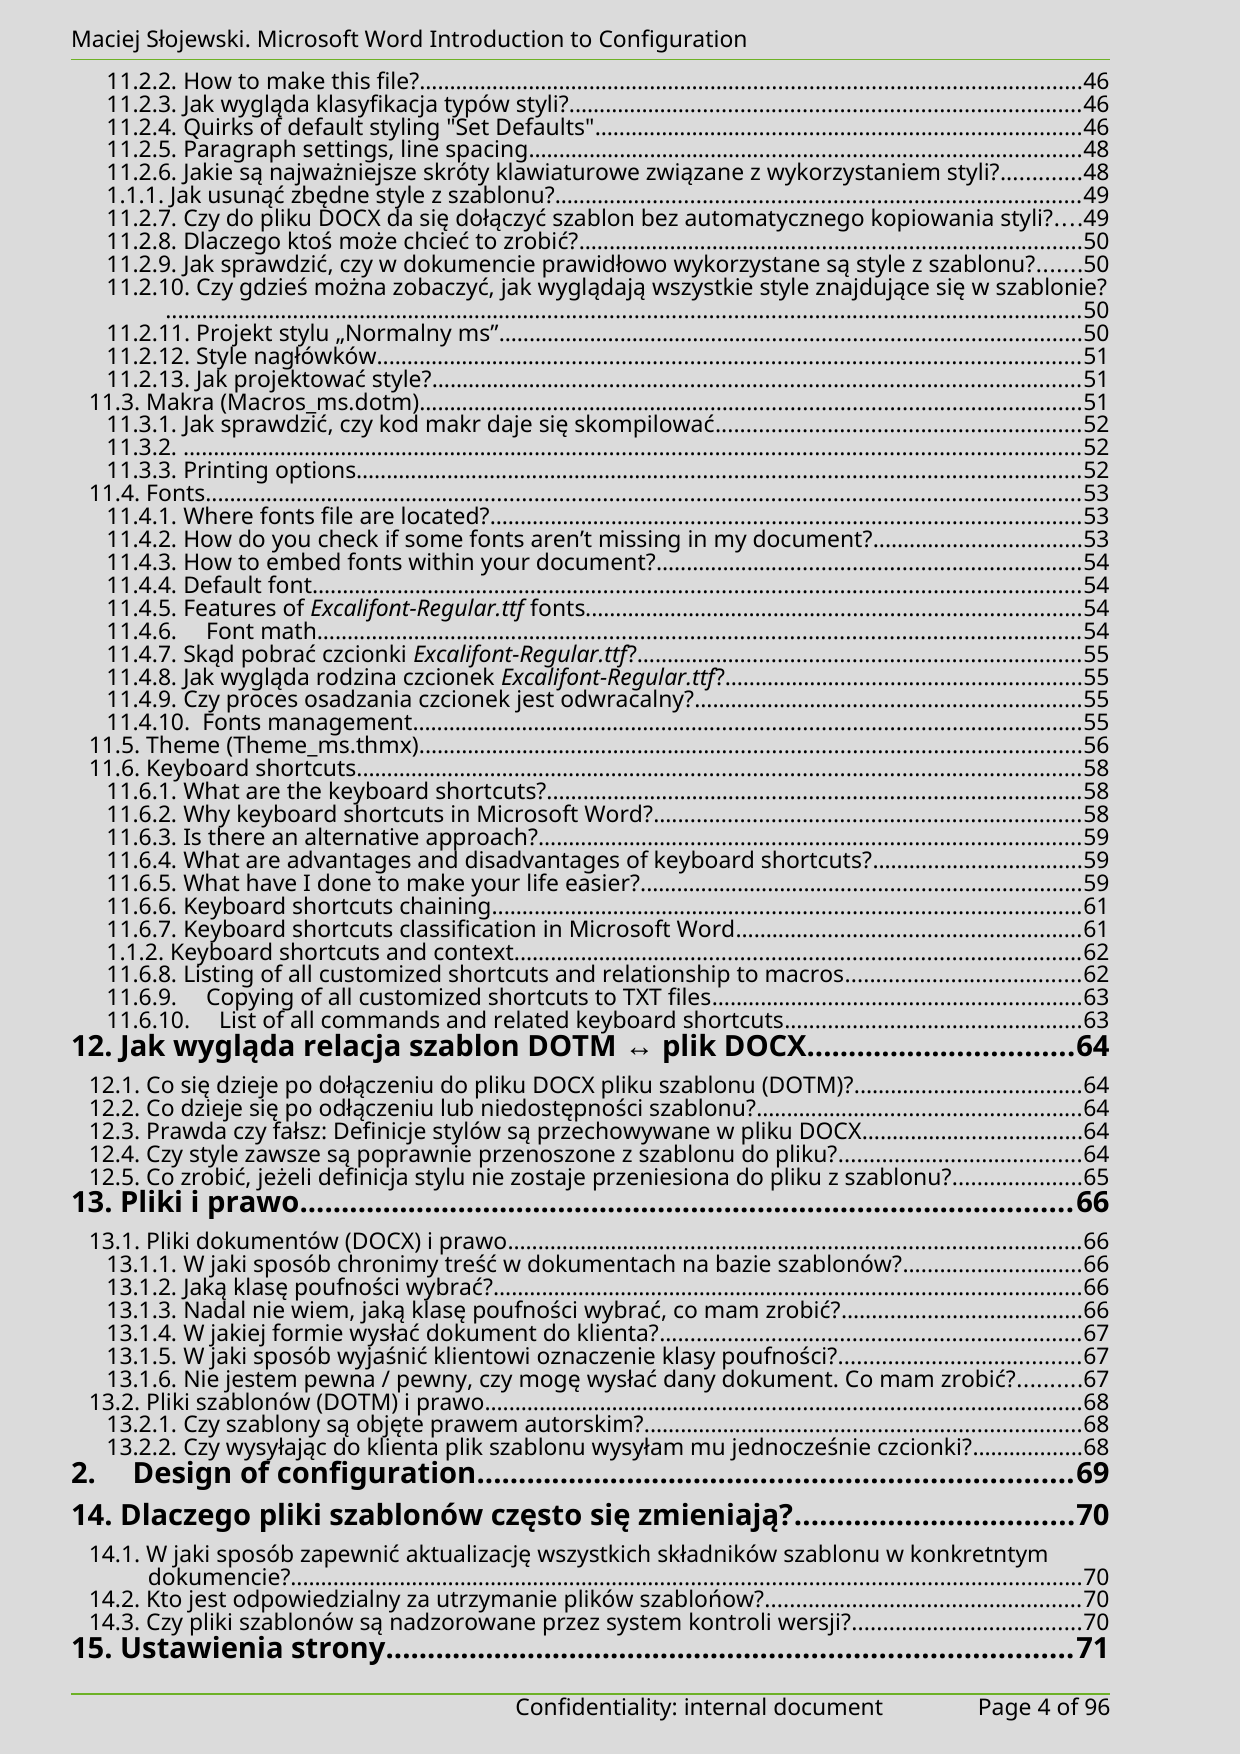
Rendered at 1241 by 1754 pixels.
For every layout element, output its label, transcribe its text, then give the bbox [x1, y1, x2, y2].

text 13.1.3. Nadal nie wiem, jaką klasę poufności wybrać, co mam zrobić? 66 [106, 1300, 1110, 1323]
text 11.6.9. Copying of all customized shortcuts to TXT files 63 [106, 987, 1110, 1010]
text 11.2.7. Czy do pliku DOCX da się dołączyć szablon bez automatycznego kopiowania styli? 49 [106, 208, 1110, 231]
text 11.2.10. Czy gdzieś można zobaczyć, jak wyglądają wszystkie style znajdujące się w szablonie? 50 [106, 277, 1110, 323]
text 11.6.2. Why keyboard shortcuts in Microsoft Word? 58 [106, 804, 1110, 827]
text 14.3. Czy pliki szablonów są nadzorowane przez system kontroli wersji? 70 [88, 1612, 1110, 1635]
text 11.6.10. List of all commands and related keyboard shortcuts 63 [106, 1010, 1110, 1033]
text 11.2.11. Projekt stylu „Normalny ms” 50 [106, 323, 1110, 346]
text 11.4.5. Features of Excalifont-Regular.ttf fonts 54 [369, 598, 523, 621]
text 11.6.5. What have I done to make your life easier? 59 [106, 873, 1110, 896]
text 13.1.1. W jaki sposób chronimy treść w dokumentach na bazie szablonów? 66 [106, 1254, 1110, 1277]
text 11.3. Makra (Macros_ms.dotm) 51 [88, 392, 1110, 414]
text 12.3. Prawda czy fałsz: Definicje stylów są przechowywane w pliku DOCX 64 [88, 1121, 1110, 1144]
text 12. Jak wygląda relacja szablon DOTM ↔ plik DOCX 64 [71, 1033, 1110, 1062]
text 14. Dlaczego pliki szablonów często się zmieniają? 70 [71, 1502, 1110, 1531]
text 11.6.1. What are the keyboard shortcuts? 58 [106, 781, 1110, 804]
text 13.1. Pliki dokumentów (DOCX) i prawo 66 [88, 1231, 1110, 1254]
text 13. Pliki i prawo 66 [71, 1189, 1110, 1219]
text 11.3.3. Printing options 52 [106, 460, 1110, 483]
text 13.2.1. Czy szablony są objęte prawem autorskim? 68 [106, 1414, 1110, 1437]
text 11.2.4. Quirks of default styling "Set Defaults" 46 [106, 117, 1110, 139]
text 11.4.8. Jak wygląda rodzina czcionek Excalifont-Regular.ttf? 55 [106, 667, 566, 689]
text 11.2.2. How to make this file? 46 [106, 71, 1110, 94]
text 11.4. Fonts 53 [88, 483, 1110, 506]
text 11.4.8. Jak wygląda rodzina czcionek Excalifont-Regular.ttf? 55 [709, 667, 1110, 689]
text 11.6.6. Keyboard shortcuts chaining 61 [106, 896, 1110, 919]
text 14.1. W jaki sposób zapewnić aktualizację wszystkich składników szablonu w konkretntym dokumencie? 70 [88, 1544, 1110, 1589]
text 13.1.6. Nie jestem pewna / pewny, czy mogę wysłać dany dokument. Co mam zrobić? 67 [106, 1369, 1110, 1392]
text 11.4.5. Features of Excalifont-Regular.ttf fonts 54 [106, 598, 375, 621]
text 11.2.5. Paragraph settings, line spacing 48 [106, 139, 1110, 162]
text 11.2.3. Jak wygląda klasyfikacja typów styli? 46 [106, 94, 1110, 117]
text 11.4.7. Skąd pobrać czcionki Excalifont-Regular.ttf? 55 [472, 644, 626, 667]
text 11.6.8. Listing of all customized shortcuts and relationship to macros 62 [106, 964, 1110, 987]
text 13.1.5. W jaki sposób wyjaśnić klientowi oznaczenie klasy poufności? 67 [106, 1346, 1110, 1369]
text 11.2.12. Style nagłówków 51 [106, 346, 1110, 369]
text 11.6.3. Is there an alternative approach? 59 [106, 827, 1110, 850]
text 12.2. Co dzieje się po odłączeniu lub niedostępności szablonu? 64 [88, 1098, 1110, 1121]
text 11.4.2. How do you check if some fonts aren’t missing in my document? 53 [106, 529, 1110, 552]
text 11.6.4. What are advantages and disadvantages of keyboard shortcuts? 59 [106, 850, 1110, 873]
text 13.1.2. Jaką klasę poufności wybrać? 66 [106, 1277, 1110, 1300]
text 11.2.6. Jakie są najważniejsze skróty klawiaturowe związane z wykorzystaniem styli? 48 [106, 162, 1110, 185]
text 13.1.4. W jakiej formie wysłać dokument do klienta? 67 [106, 1323, 1110, 1346]
text 11.3.2. 52 [106, 437, 1110, 460]
text 1.1.2. Keyboard shortcuts and context 62 [106, 942, 1110, 964]
text 12.4. Czy style zawsze są poprawnie przenoszone z szablonu do pliku? 64 [88, 1144, 1110, 1167]
text 11.4.7. Skąd pobrać czcionki Excalifont-Regular.ttf? 55 [620, 644, 1110, 667]
text 1.1.1. Jak usunąć zbędne style z szablonu? 49 [106, 185, 1110, 208]
text 11.4.3. How to embed fonts within your document? 54 [106, 552, 1110, 575]
text 11.4.5. Features of Excalifont-Regular.ttf fonts 54 [517, 598, 1110, 621]
text 12.1. Co się dzieje po dołączeniu do pliku DOCX pliku szablonu (DOTM)? 64 [88, 1075, 1110, 1098]
text 11.2.8. Dlaczego ktoś może chcieć to zrobić? 50 [106, 231, 1110, 254]
text 11.2.9. Jak sprawdzić, czy w dokumencie prawidłowo wykorzystane są style z szablonu? 50 [106, 254, 1110, 277]
text 11.4.6. Font math 54 [106, 621, 1110, 644]
text 11.2.13. Jak projektować style? 51 [106, 369, 1110, 392]
text 11.4.4. Default font 54 [106, 575, 1110, 598]
text 11.4.10. Fonts management 55 [106, 712, 1110, 735]
text 13.2. Pliki szablonów (DOTM) i prawo 68 [88, 1392, 1110, 1414]
text 11.4.7. Skąd pobrać czcionki Excalifont-Regular.ttf? 55 [106, 644, 478, 667]
text 13.2.2. Czy wysyłając do klienta plik szablonu wysyłam mu jednocześnie czcionki? 68 [106, 1437, 1110, 1460]
text 11.6. Keyboard shortcuts 58 [88, 758, 1110, 781]
text 2. Design of configuration 69 [71, 1460, 1110, 1489]
text 12.5. Co zrobić, jeżeli definicja stylu nie zostaje przeniesiona do pliku z szablonu? 65 [88, 1167, 1110, 1189]
text 11.6.7. Keyboard shortcuts classification in Microsoft Word 61 [106, 919, 1110, 942]
text 14.2. Kto jest odpowiedzialny za utrzymanie plików szablońow? 70 [88, 1589, 1110, 1612]
text 15. Ustawienia strony 71 [71, 1635, 1110, 1664]
text 11.4.9. Czy proces osadzania czcionek jest odwracalny? 55 [106, 689, 1110, 712]
text 11.3.1. Jak sprawdzić, czy kod makr daje się skompilować 52 [106, 414, 1110, 437]
text 11.5. Theme (Theme_ms.thmx) 56 [88, 735, 1110, 758]
text 11.4.1. Where fonts file are located? 53 [106, 506, 1110, 529]
